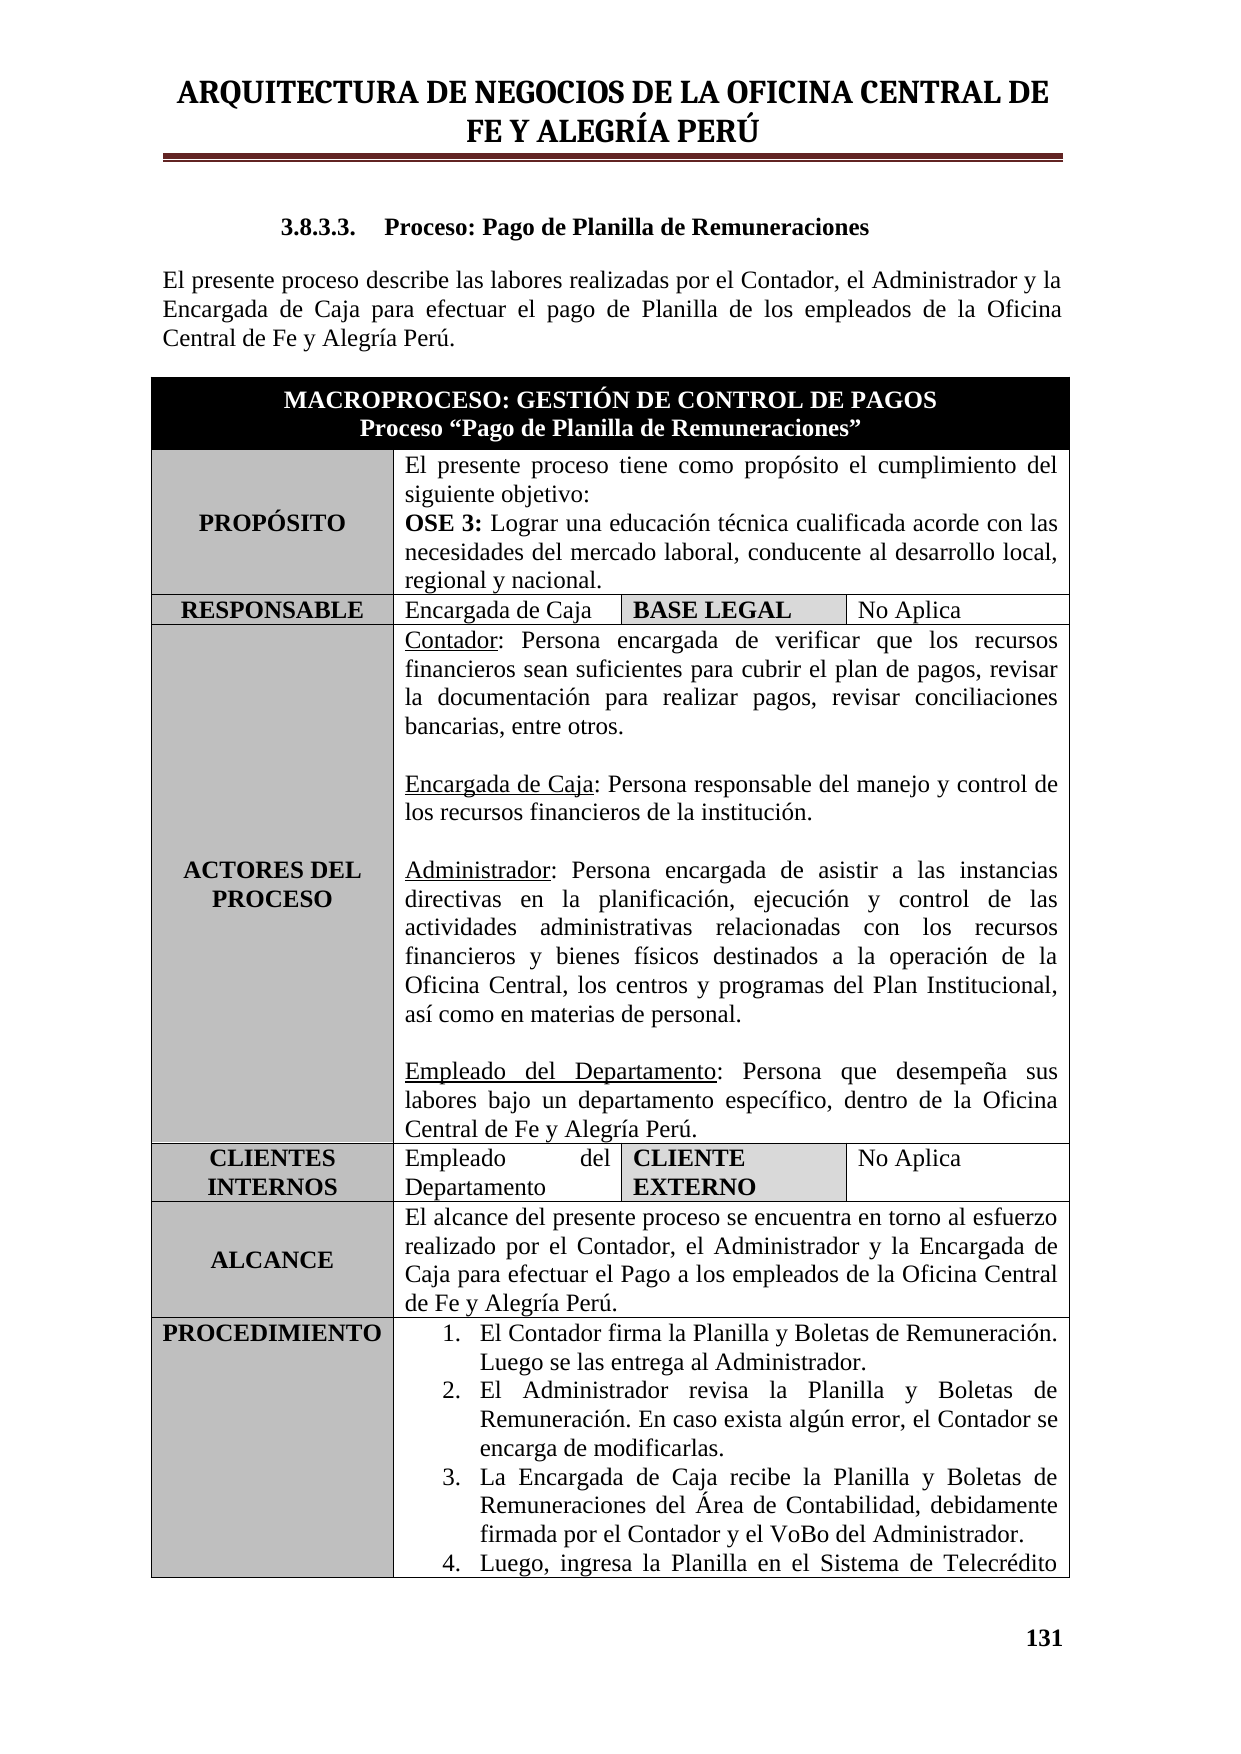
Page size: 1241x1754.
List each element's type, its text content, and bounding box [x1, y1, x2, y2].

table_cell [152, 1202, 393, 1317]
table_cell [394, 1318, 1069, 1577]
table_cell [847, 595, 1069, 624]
text El presente proceso describe las labores realizadas por el Contador, el Administrador y la Encargada de Caja para efectuar el pago de Planilla de los empleados de la Oficina Central de Fe y Alegría Perú. [162, 265, 1063, 352]
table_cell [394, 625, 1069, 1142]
subtitle Proceso: Pago de Planilla de Remuneraciones [281, 212, 1063, 240]
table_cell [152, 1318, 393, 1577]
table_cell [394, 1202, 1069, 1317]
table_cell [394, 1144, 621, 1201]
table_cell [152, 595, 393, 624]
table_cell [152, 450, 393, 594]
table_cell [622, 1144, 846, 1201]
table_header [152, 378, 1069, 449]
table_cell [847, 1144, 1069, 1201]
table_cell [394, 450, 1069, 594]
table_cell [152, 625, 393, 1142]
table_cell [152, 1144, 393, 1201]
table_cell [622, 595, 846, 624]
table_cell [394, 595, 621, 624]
